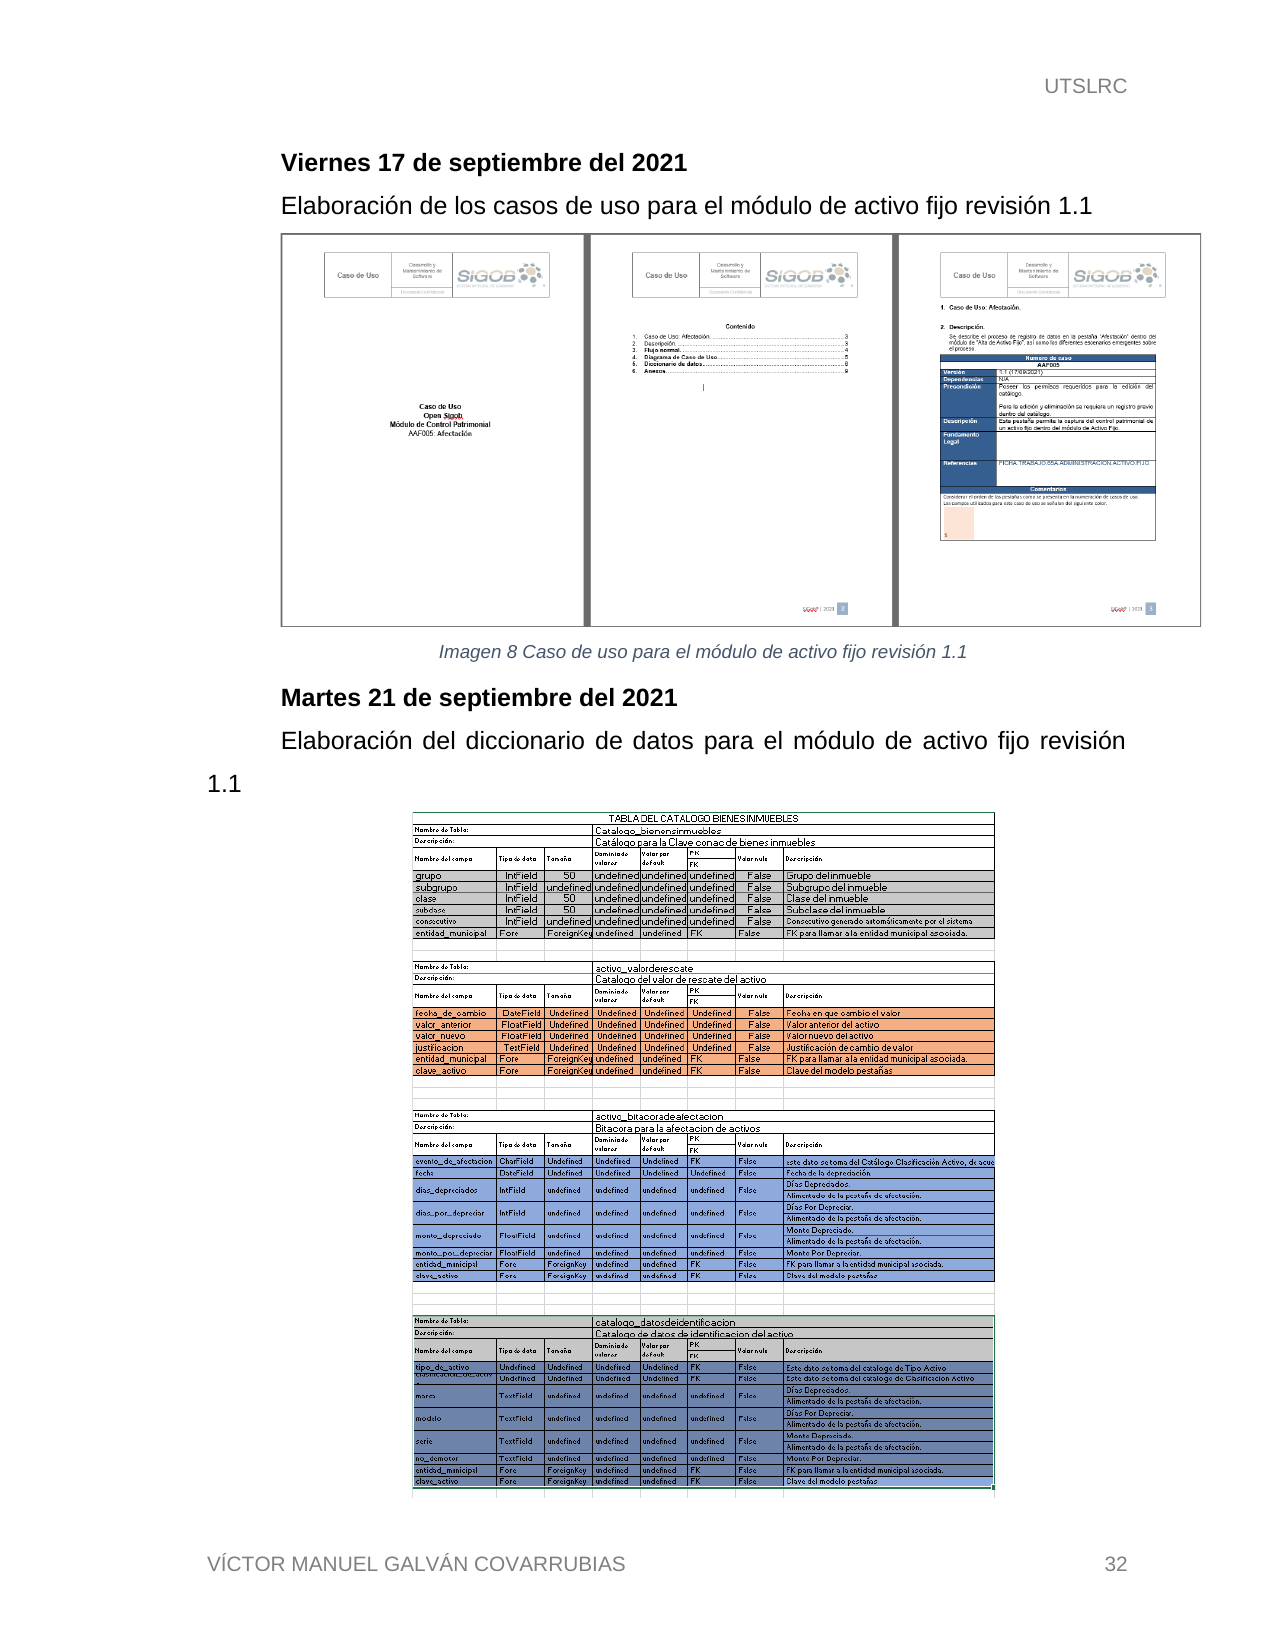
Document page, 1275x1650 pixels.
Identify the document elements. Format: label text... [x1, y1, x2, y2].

text Martes 21 de septiembre del 2021 [207, 683, 1127, 712]
picture [280, 233, 1202, 627]
text Imagen 8 Caso de uso para el módulo de activo fijo revisión 1.1 [207, 641, 1127, 662]
text Elaboración del diccionario de datos para el módulo de activo fijo revisión 1.1 [207, 726, 1127, 798]
text Viernes 17 de septiembre del 2021 [207, 148, 1127, 176]
picture [412, 812, 996, 1498]
text Elaboración de los casos de uso para el módulo de activo fijo revisión 1.1 [207, 191, 1127, 219]
